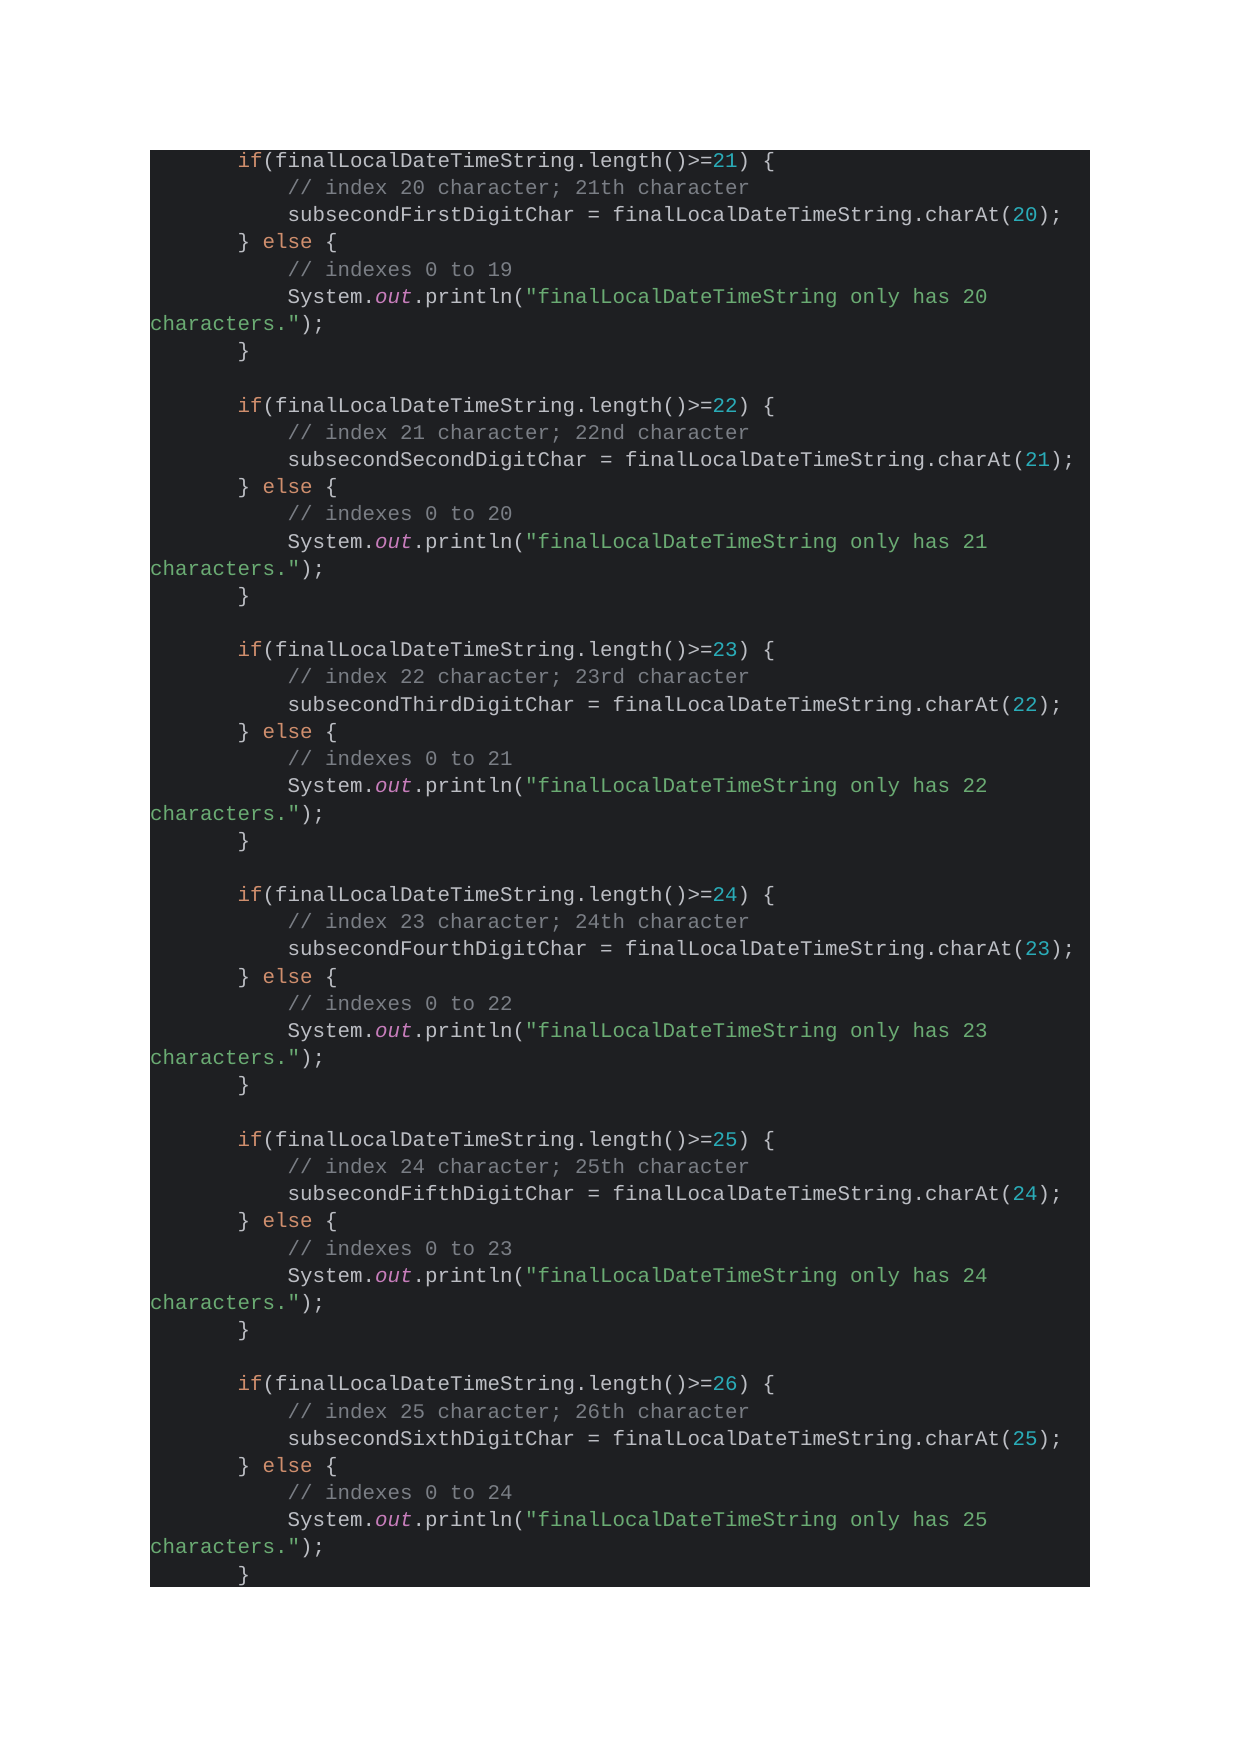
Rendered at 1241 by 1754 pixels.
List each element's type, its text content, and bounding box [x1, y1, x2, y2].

text System.out.println("finalLocalDateTimeString only has 23 characters."); [150, 1020, 1090, 1071]
text } [150, 1074, 1090, 1098]
text // indexes 0 to 23 [150, 1237, 1090, 1261]
text // index 25 character; 26th character [150, 1401, 1090, 1424]
text System.out.println("finalLocalDateTimeString only has 24 characters."); [150, 1265, 1090, 1316]
text } else { [150, 1455, 1090, 1479]
text System.out.println("finalLocalDateTimeString only has 25 characters."); [150, 1509, 1090, 1560]
text if(finalLocalDateTimeString.length()>=26) { [150, 1373, 1090, 1397]
text // index 23 character; 24th character [150, 911, 1090, 935]
text if(finalLocalDateTimeString.length()>=25) { [150, 1129, 1090, 1152]
text } else { [150, 232, 1090, 255]
text } else { [150, 721, 1090, 744]
text } [150, 830, 1090, 853]
text if(finalLocalDateTimeString.length()>=21) { [150, 150, 1090, 174]
text } else { [150, 1210, 1090, 1234]
text subsecondFirstDigitChar = finalLocalDateTimeString.charAt(20); [150, 204, 1090, 228]
text subsecondThirdDigitChar = finalLocalDateTimeString.charAt(22); [150, 694, 1090, 717]
text // index 21 character; 22nd character [150, 422, 1090, 446]
text // indexes 0 to 21 [150, 748, 1090, 772]
text } else { [150, 966, 1090, 989]
text } [150, 1319, 1090, 1343]
text System.out.println("finalLocalDateTimeString only has 20 characters."); [150, 286, 1090, 337]
text // indexes 0 to 22 [150, 993, 1090, 1016]
text // index 24 character; 25th character [150, 1156, 1090, 1179]
text } else { [150, 476, 1090, 500]
text // index 22 character; 23rd character [150, 667, 1090, 690]
text if(finalLocalDateTimeString.length()>=23) { [150, 639, 1090, 663]
text } [150, 1564, 1090, 1587]
text System.out.println("finalLocalDateTimeString only has 22 characters."); [150, 775, 1090, 826]
text if(finalLocalDateTimeString.length()>=24) { [150, 884, 1090, 908]
text // indexes 0 to 19 [150, 259, 1090, 282]
text subsecondSixthDigitChar = finalLocalDateTimeString.charAt(25); [150, 1428, 1090, 1451]
text // indexes 0 to 20 [150, 503, 1090, 527]
text subsecondSecondDigitChar = finalLocalDateTimeString.charAt(21); [150, 449, 1090, 473]
text } [150, 585, 1090, 609]
text subsecondFourthDigitChar = finalLocalDateTimeString.charAt(23); [150, 938, 1090, 962]
text // index 20 character; 21th character [150, 177, 1090, 201]
text System.out.println("finalLocalDateTimeString only has 21 characters."); [150, 531, 1090, 581]
text } [150, 340, 1090, 364]
text if(finalLocalDateTimeString.length()>=22) { [150, 395, 1090, 418]
text subsecondFifthDigitChar = finalLocalDateTimeString.charAt(24); [150, 1183, 1090, 1207]
text // indexes 0 to 24 [150, 1482, 1090, 1506]
